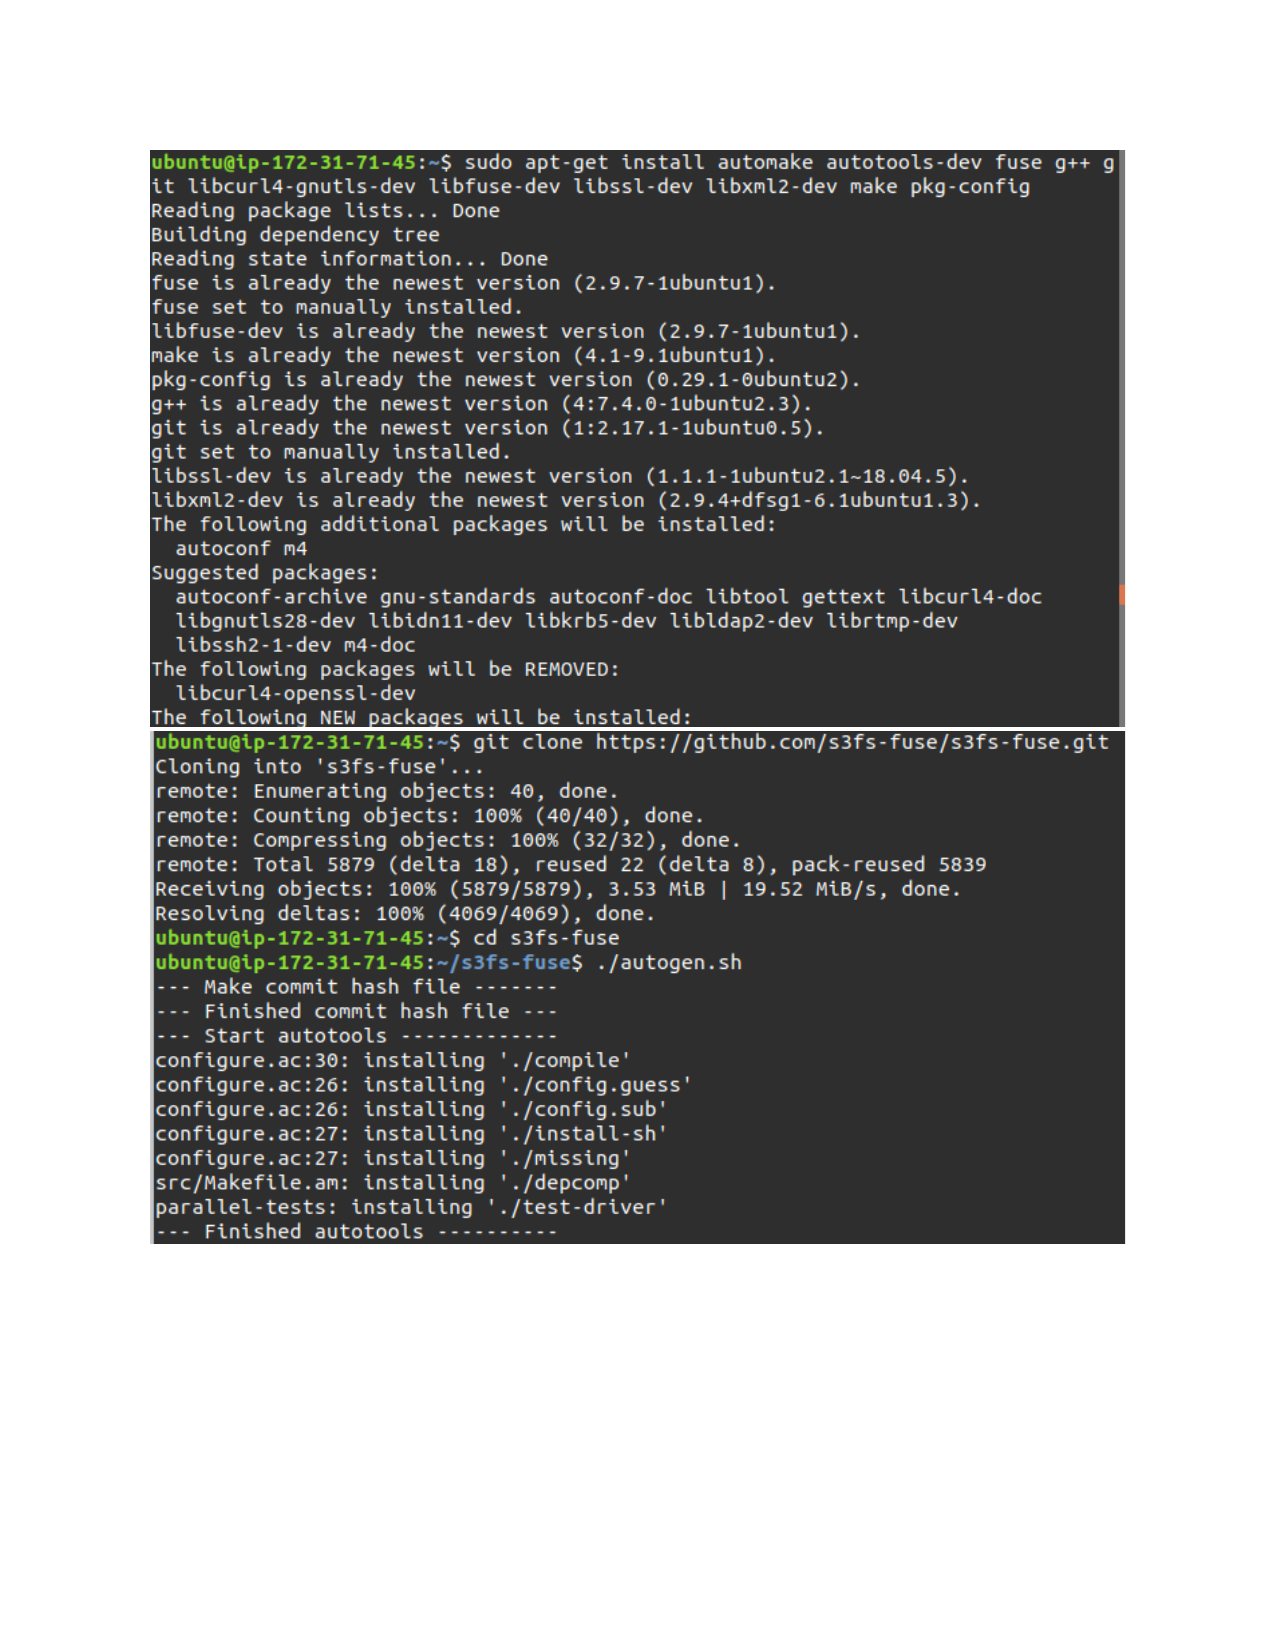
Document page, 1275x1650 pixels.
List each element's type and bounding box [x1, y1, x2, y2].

picture [150, 731, 1125, 1244]
picture [150, 150, 1125, 727]
